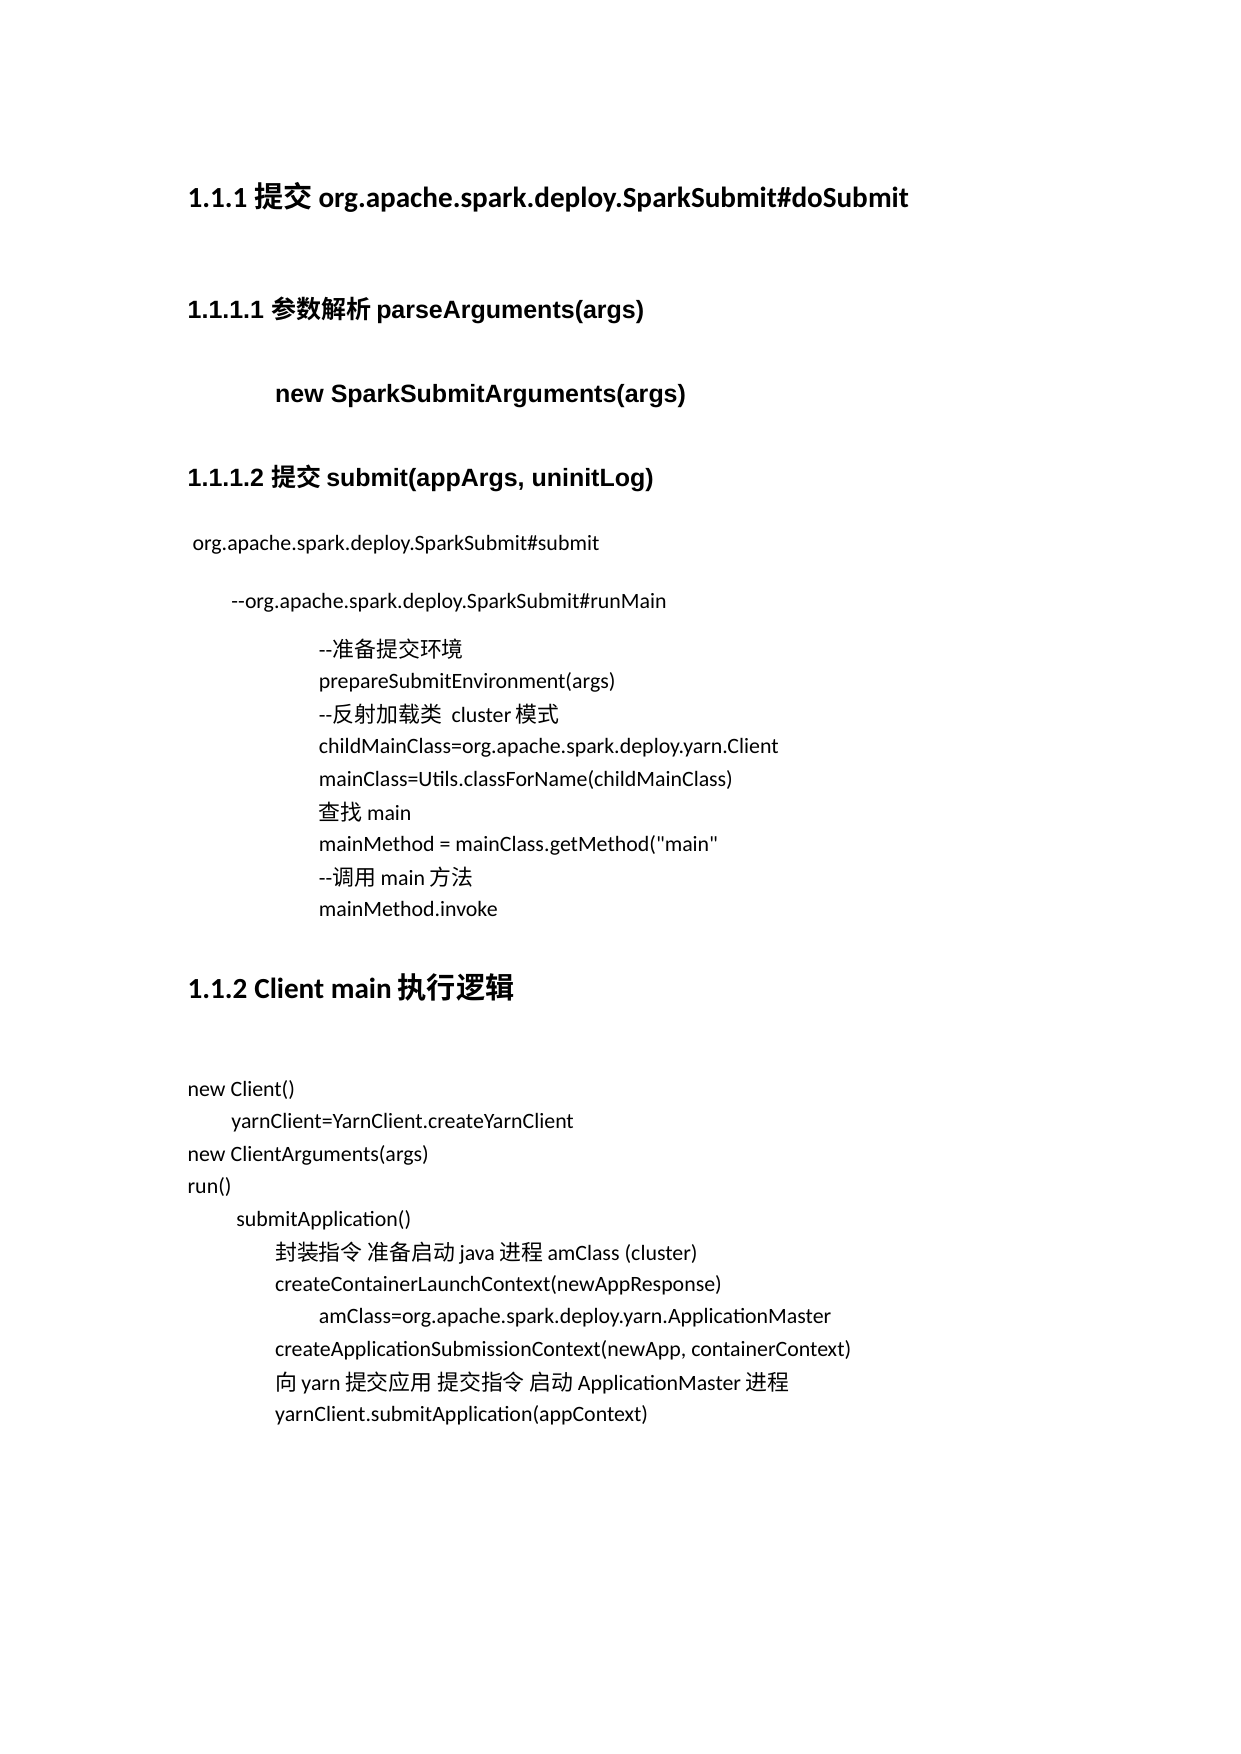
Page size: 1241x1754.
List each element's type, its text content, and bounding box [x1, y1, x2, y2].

list mainClass=Utils.classForName(childMainClass) [275, 767, 1053, 799]
list run() [187, 1174, 1053, 1207]
list --调用main方法 [275, 864, 1053, 897]
subtitle 提交submit(appArgs, uninitLog) [187, 449, 1053, 514]
list --反射加载类 cluster模式 [275, 702, 1053, 734]
text --准备提交环境 [275, 637, 1053, 669]
list 查找main [275, 799, 1053, 832]
subtitle Client main执行逻辑 [187, 959, 1053, 1024]
text prepareSubmitEnvironment(args) [275, 669, 1053, 702]
subtitle --org.apache.spark.deploy.SparkSubmit#runMain [187, 589, 1053, 622]
list yarnClient.submitApplication(appContext) [231, 1402, 1053, 1434]
list childMainClass=org.apache.spark.deploy.yarn.Client [275, 734, 1053, 767]
list createContainerLaunchContext(newAppResponse) [231, 1272, 1053, 1304]
subtitle new SparkSubmitArguments(args) [231, 382, 1053, 414]
list mainMethod = mainClass.getMethod("main" [275, 832, 1053, 864]
list org.apache.spark.deploy.SparkSubmit#submit [187, 532, 1053, 564]
subtitle 参数解析parseArguments(args) [187, 280, 1053, 345]
list new ClientArguments(args) [187, 1142, 1053, 1174]
list 封装指令 准备启动java进程amClass (cluster) [231, 1239, 1053, 1272]
list yarnClient=YarnClient.createYarnClient [187, 1109, 1053, 1142]
list 向yarn提交应用 提交指令 启动ApplicationMaster进程 [231, 1369, 1053, 1402]
list mainMethod.invoke [275, 897, 1053, 929]
subtitle 提交org.apache.spark.deploy.SparkSubmit#doSubmit [187, 162, 1053, 227]
list new Client() [187, 1077, 1053, 1109]
list amClass=org.apache.spark.deploy.yarn.ApplicationMaster [275, 1304, 1053, 1337]
list createApplicationSubmissionContext(newApp, containerContext) [231, 1337, 1053, 1369]
list submitApplication() [187, 1207, 1053, 1239]
